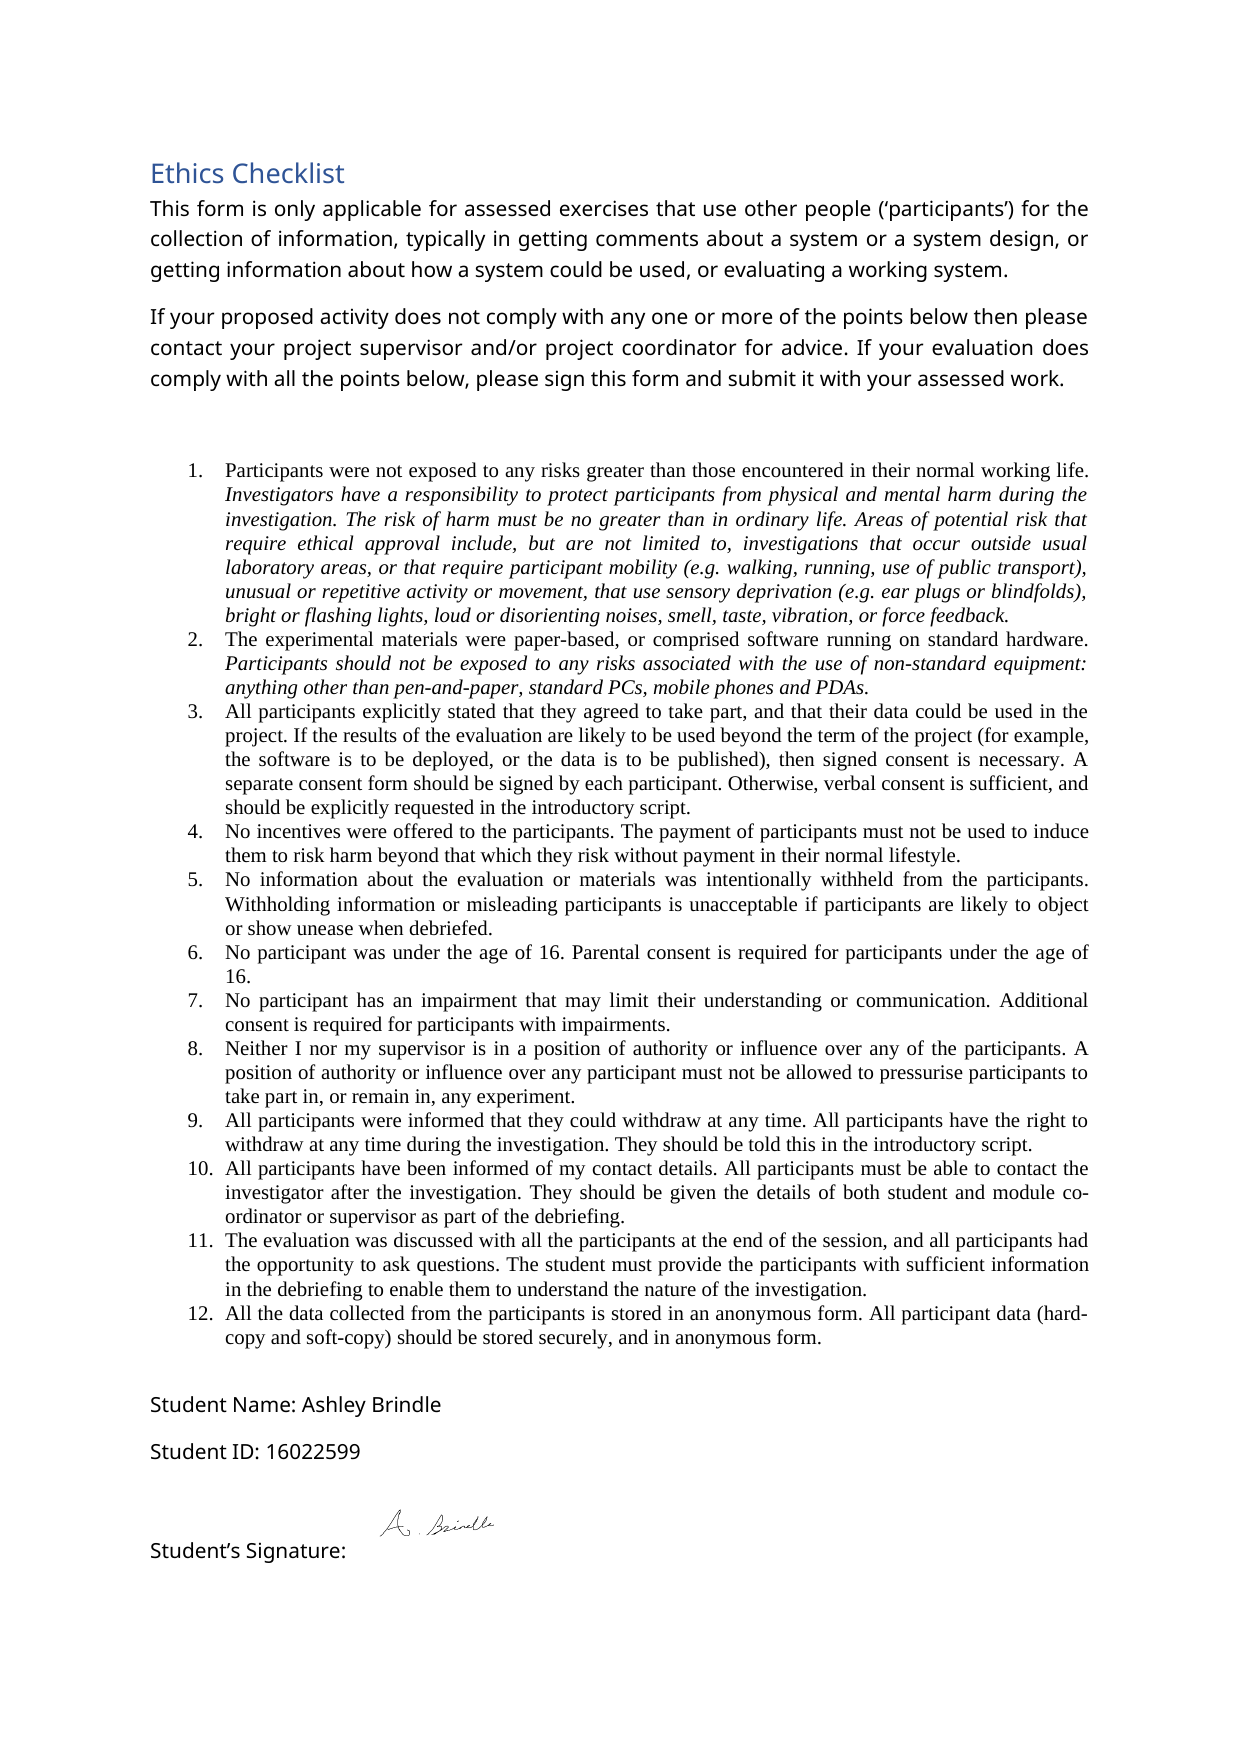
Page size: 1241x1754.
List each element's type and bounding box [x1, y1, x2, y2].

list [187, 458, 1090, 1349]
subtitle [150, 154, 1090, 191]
picture [351, 1484, 519, 1558]
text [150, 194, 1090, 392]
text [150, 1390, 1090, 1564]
